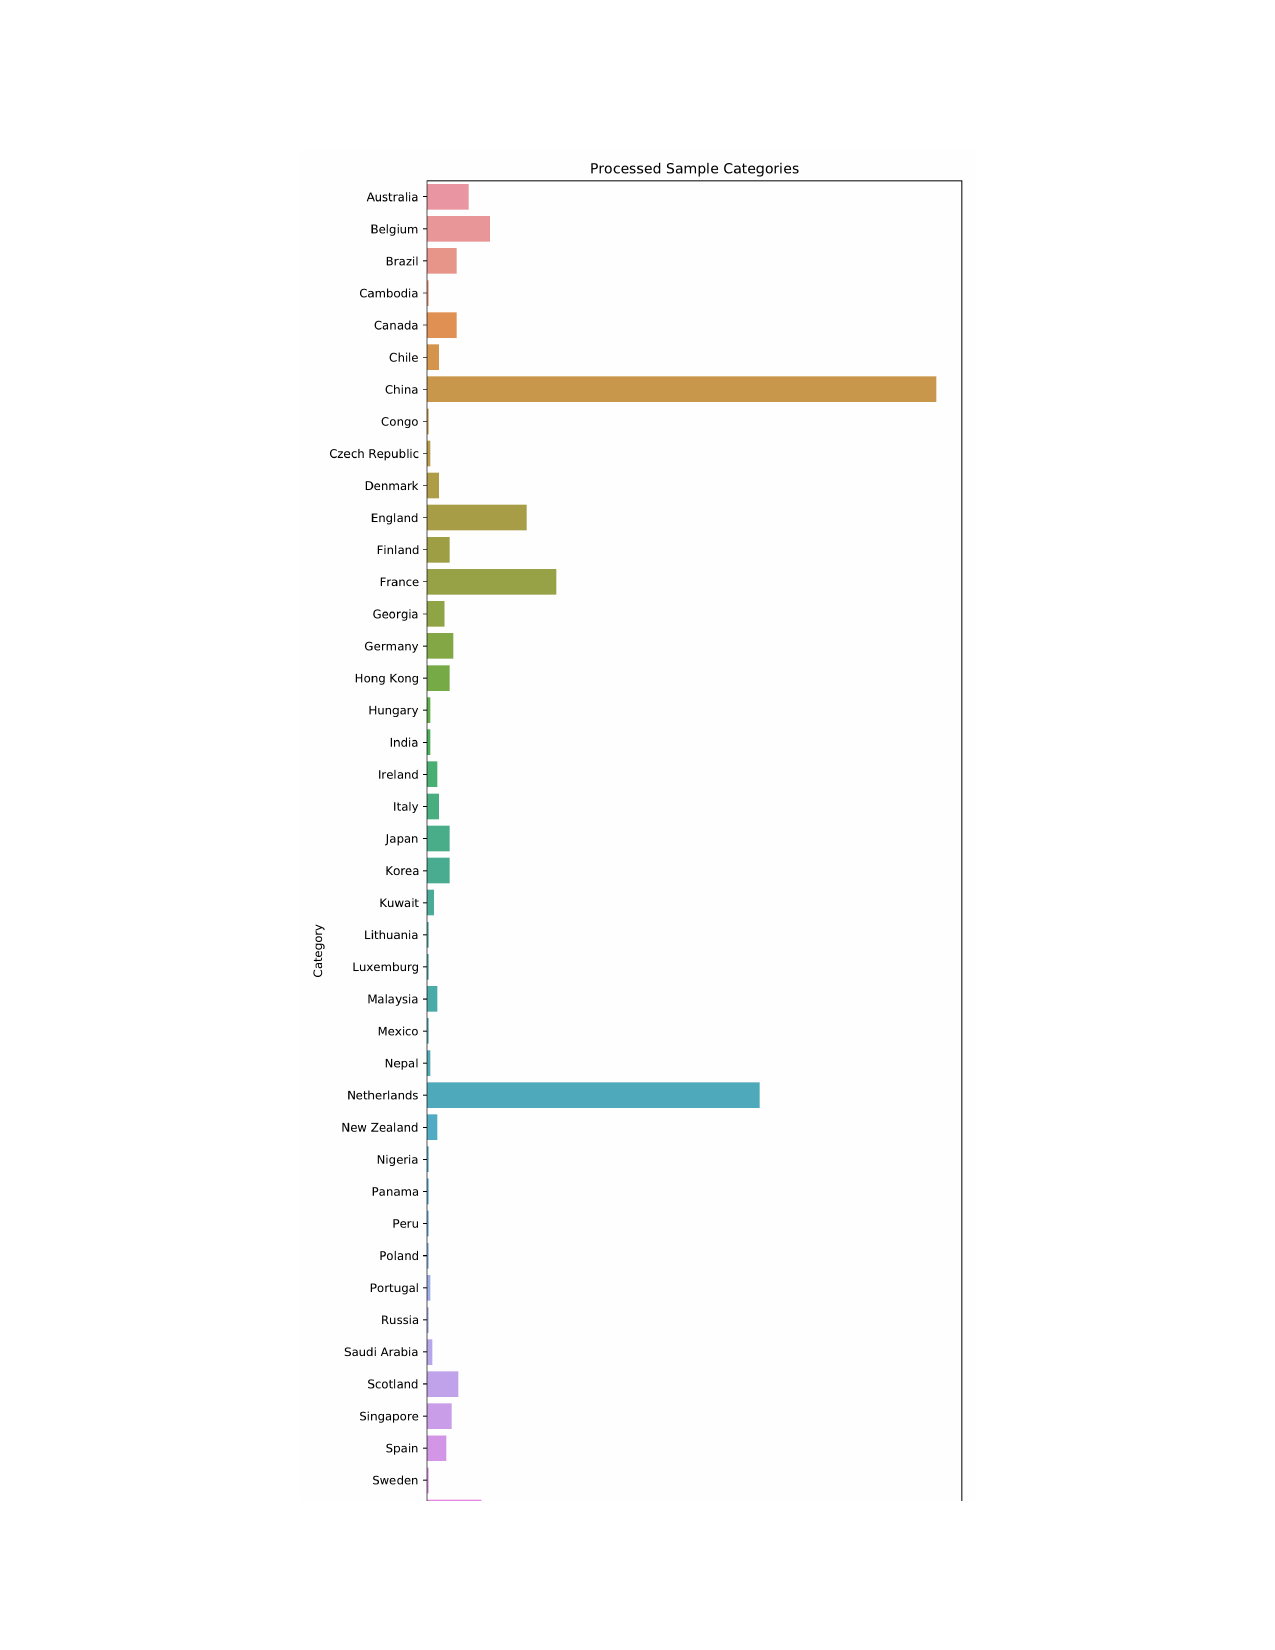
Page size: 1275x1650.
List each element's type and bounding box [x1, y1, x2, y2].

picture [300, 150, 976, 1501]
